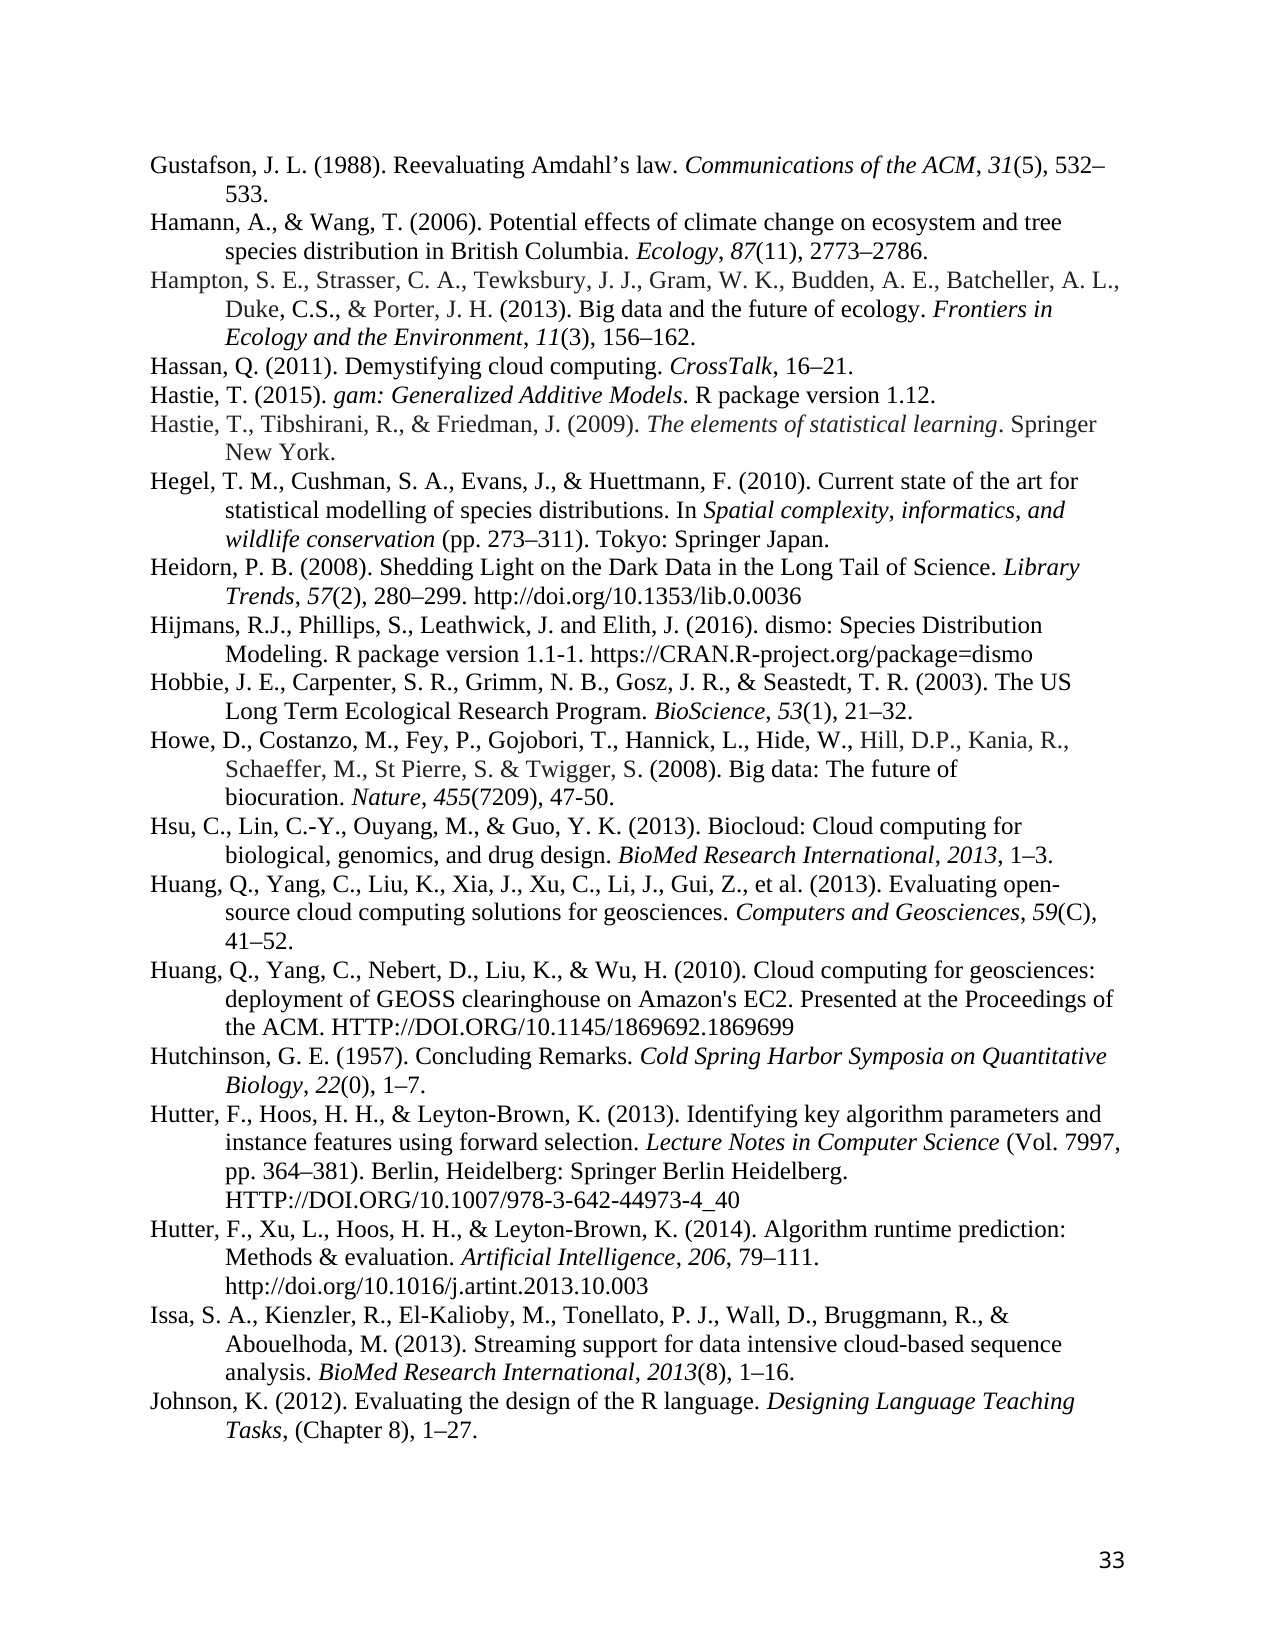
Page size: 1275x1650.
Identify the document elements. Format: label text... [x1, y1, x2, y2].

text Hutter, F., Hoos, H. H., & Leyton-Brown, K. (2013). Identifying key algorithm parameters and instance features using forward selection. Lecture Notes in Computer Science (Vol. 7997, pp. 364–381). Berlin, Heidelberg: Springer Berlin Heidelberg. http://doi.org/10.1007/978-3-642-44973-4_40 [150, 1099, 1125, 1214]
text Hutchinson, G. E. (1957). Concluding Remarks. Cold Spring Harbor Symposia on Quantitative Biology, 22(0), 1–7. [150, 1041, 1125, 1099]
text Hegel, T. M., Cushman, S. A., Evans, J., & Huettmann, F. (2010). Current state of the art for statistical modelling of species distributions. In Spatial complexity, informatics, and wildlife conservation (pp. 273–311). Tokyo: Springer Japan. [150, 466, 1125, 552]
text Hampton, S. E., Strasser, C. A., Tewksbury, J. J., Gram, W. K., Budden, A. E., Batcheller, A. L., Duke, C.S., & Porter, J. H. (2013). Big data and the future of ecology. Frontiers in Ecology and the Environment, 11(3), 156–162. [150, 265, 1125, 351]
text Hsu, C., Lin, C.-Y., Ouyang, M., & Guo, Y. K. (2013). Biocloud: Cloud computing for biological, genomics, and drug design. BioMed Research International, 2013, 1–3. [150, 811, 1125, 869]
text Hastie, T. (2015). gam: Generalized Additive Models. R package version 1.12. [150, 380, 1125, 409]
text Hastie, T., Tibshirani, R., & Friedman, J. (2009). The elements of statistical learning. Springer New York. [150, 409, 1125, 466]
text Hobbie, J. E., Carpenter, S. R., Grimm, N. B., Gosz, J. R., & Seastedt, T. R. (2003). The US Long Term Ecological Research Program. BioScience, 53(1), 21–32. [150, 667, 1125, 725]
text Gustafson, J. L. (1988). Reevaluating Amdahl’s law. Communications of the ACM, 31(5), 532–533. [150, 150, 1125, 207]
text Hassan, Q. (2011). Demystifying cloud computing. CrossTalk, 16–21. [150, 351, 1125, 380]
text Hamann, A., & Wang, T. (2006). Potential effects of climate change on ecosystem and tree species distribution in British Columbia. Ecology, 87(11), 2773–2786. [150, 207, 1125, 265]
text Johnson, K. (2012). Evaluating the design of the R language. Designing Language Teaching Tasks, (Chapter 8), 1–27. [150, 1386, 1125, 1444]
text Issa, S. A., Kienzler, R., El-Kalioby, M., Tonellato, P. J., Wall, D., Bruggmann, R., & Abouelhoda, M. (2013). Streaming support for data intensive cloud-based sequence analysis. BioMed Research International, 2013(8), 1–16. [150, 1300, 1125, 1386]
text Huang, Q., Yang, C., Liu, K., Xia, J., Xu, C., Li, J., Gui, Z., et al. (2013). Evaluating open-source cloud computing solutions for geosciences. Computers and Geosciences, 59(C), 41–52. [150, 869, 1125, 955]
text Hutter, F., Xu, L., Hoos, H. H., & Leyton-Brown, K. (2014). Algorithm runtime prediction: Methods & evaluation. Artificial Intelligence, 206, 79–111. http://doi.org/10.1016/j.artint.2013.10.003 [150, 1214, 1125, 1300]
text Howe, D., Costanzo, M., Fey, P., Gojobori, T., Hannick, L., Hide, W., Hill, D.P., Kania, R., Schaeffer, M., St Pierre, S. & Twigger, S. (2008). Big data: The future of biocuration. Nature, 455(7209), 47-50. [150, 725, 1125, 811]
text Hijmans, R.J., Phillips, S., Leathwick, J. and Elith, J. (2016). dismo: Species Distribution Modeling. R package version 1.1-1. https://CRAN.R-project.org/package=dismo [150, 610, 1125, 667]
text Huang, Q., Yang, C., Nebert, D., Liu, K., & Wu, H. (2010). Cloud computing for geosciences: deployment of GEOSS clearinghouse on Amazon's EC2. Presented at the Proceedings of the ACM. http://doi.org/10.1145/1869692.1869699 [150, 955, 1125, 1041]
text Heidorn, P. B. (2008). Shedding Light on the Dark Data in the Long Tail of Science. Library Trends, 57(2), 280–299. http://doi.org/10.1353/lib.0.0036 [150, 552, 1125, 610]
